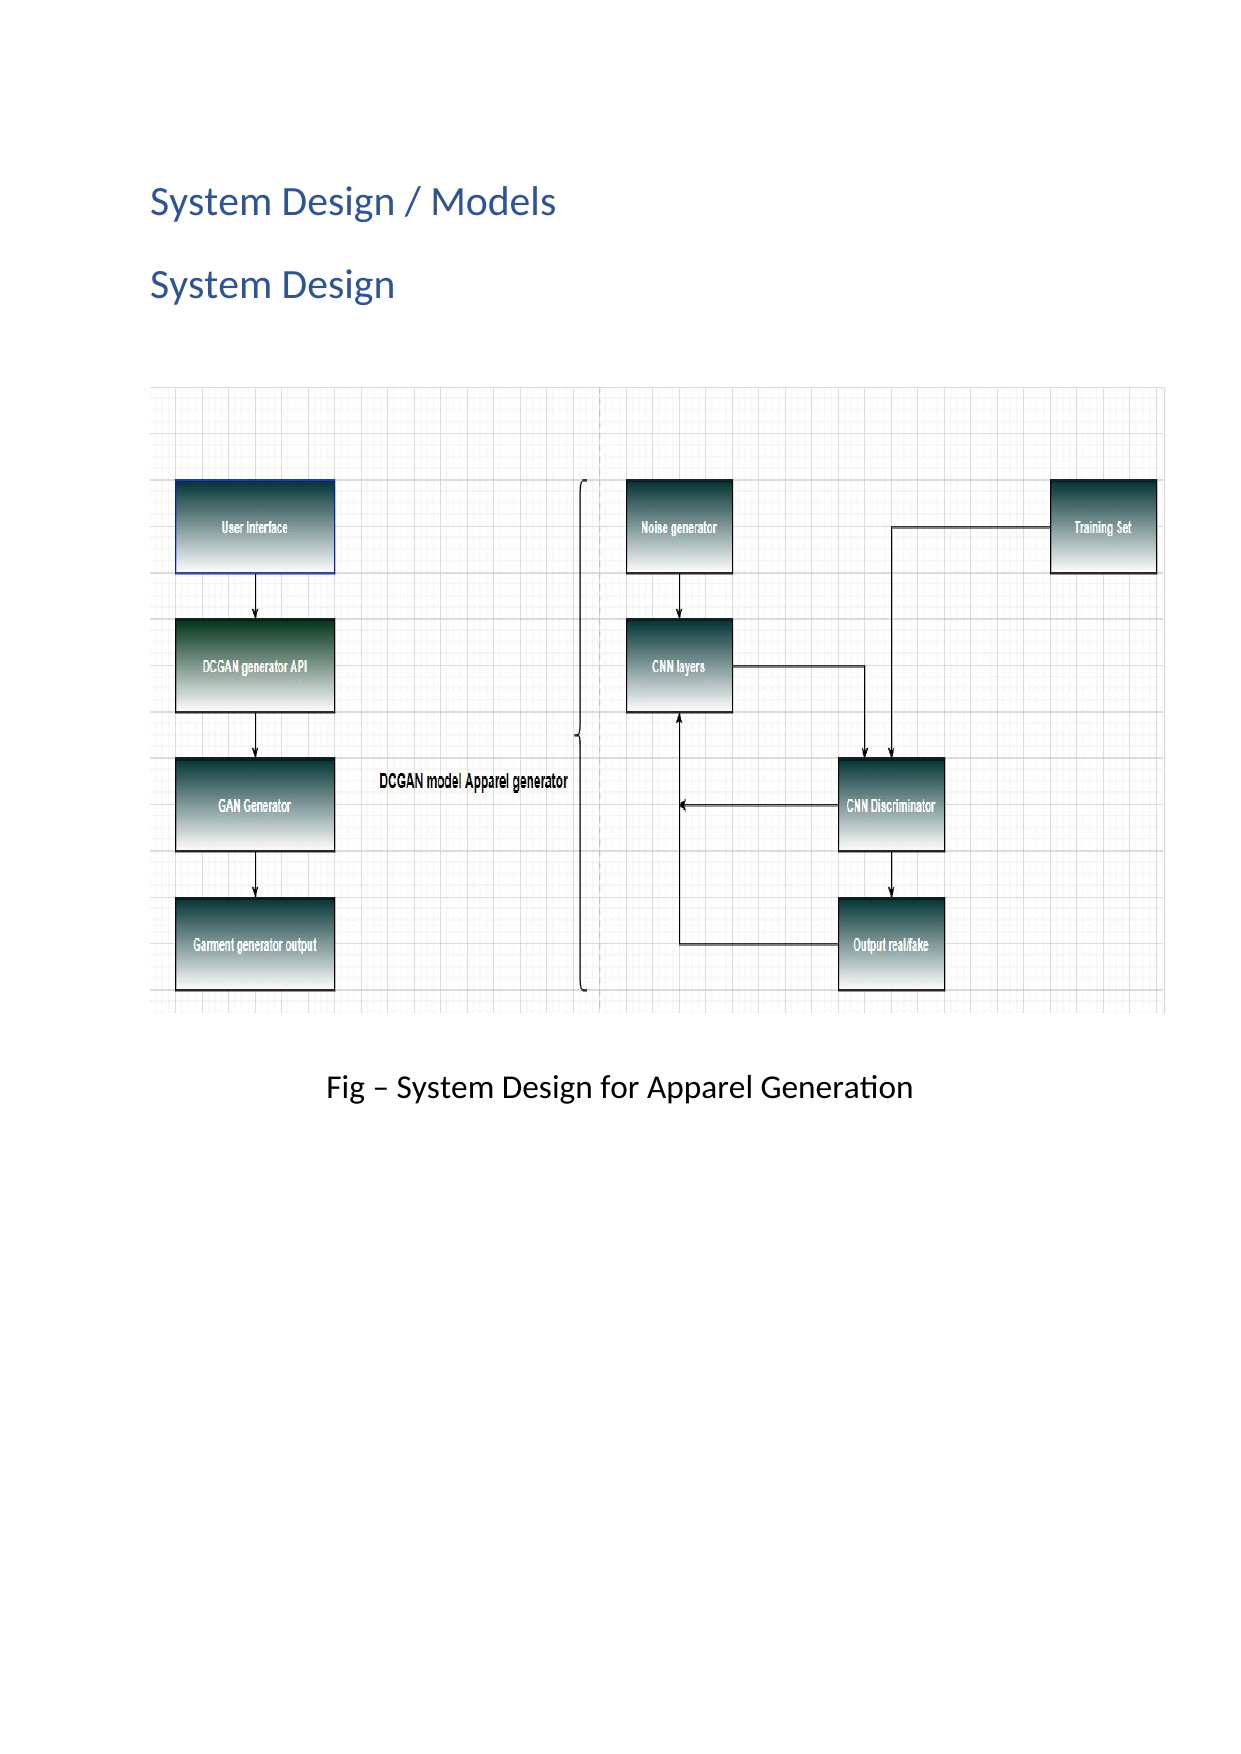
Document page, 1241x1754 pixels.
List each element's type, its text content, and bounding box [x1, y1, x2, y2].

text Fig – System Design for Apparel Generation [150, 1066, 1090, 1106]
subtitle System Design / Models [150, 175, 1090, 226]
subtitle System Design [150, 258, 1090, 309]
picture [150, 387, 1166, 1013]
